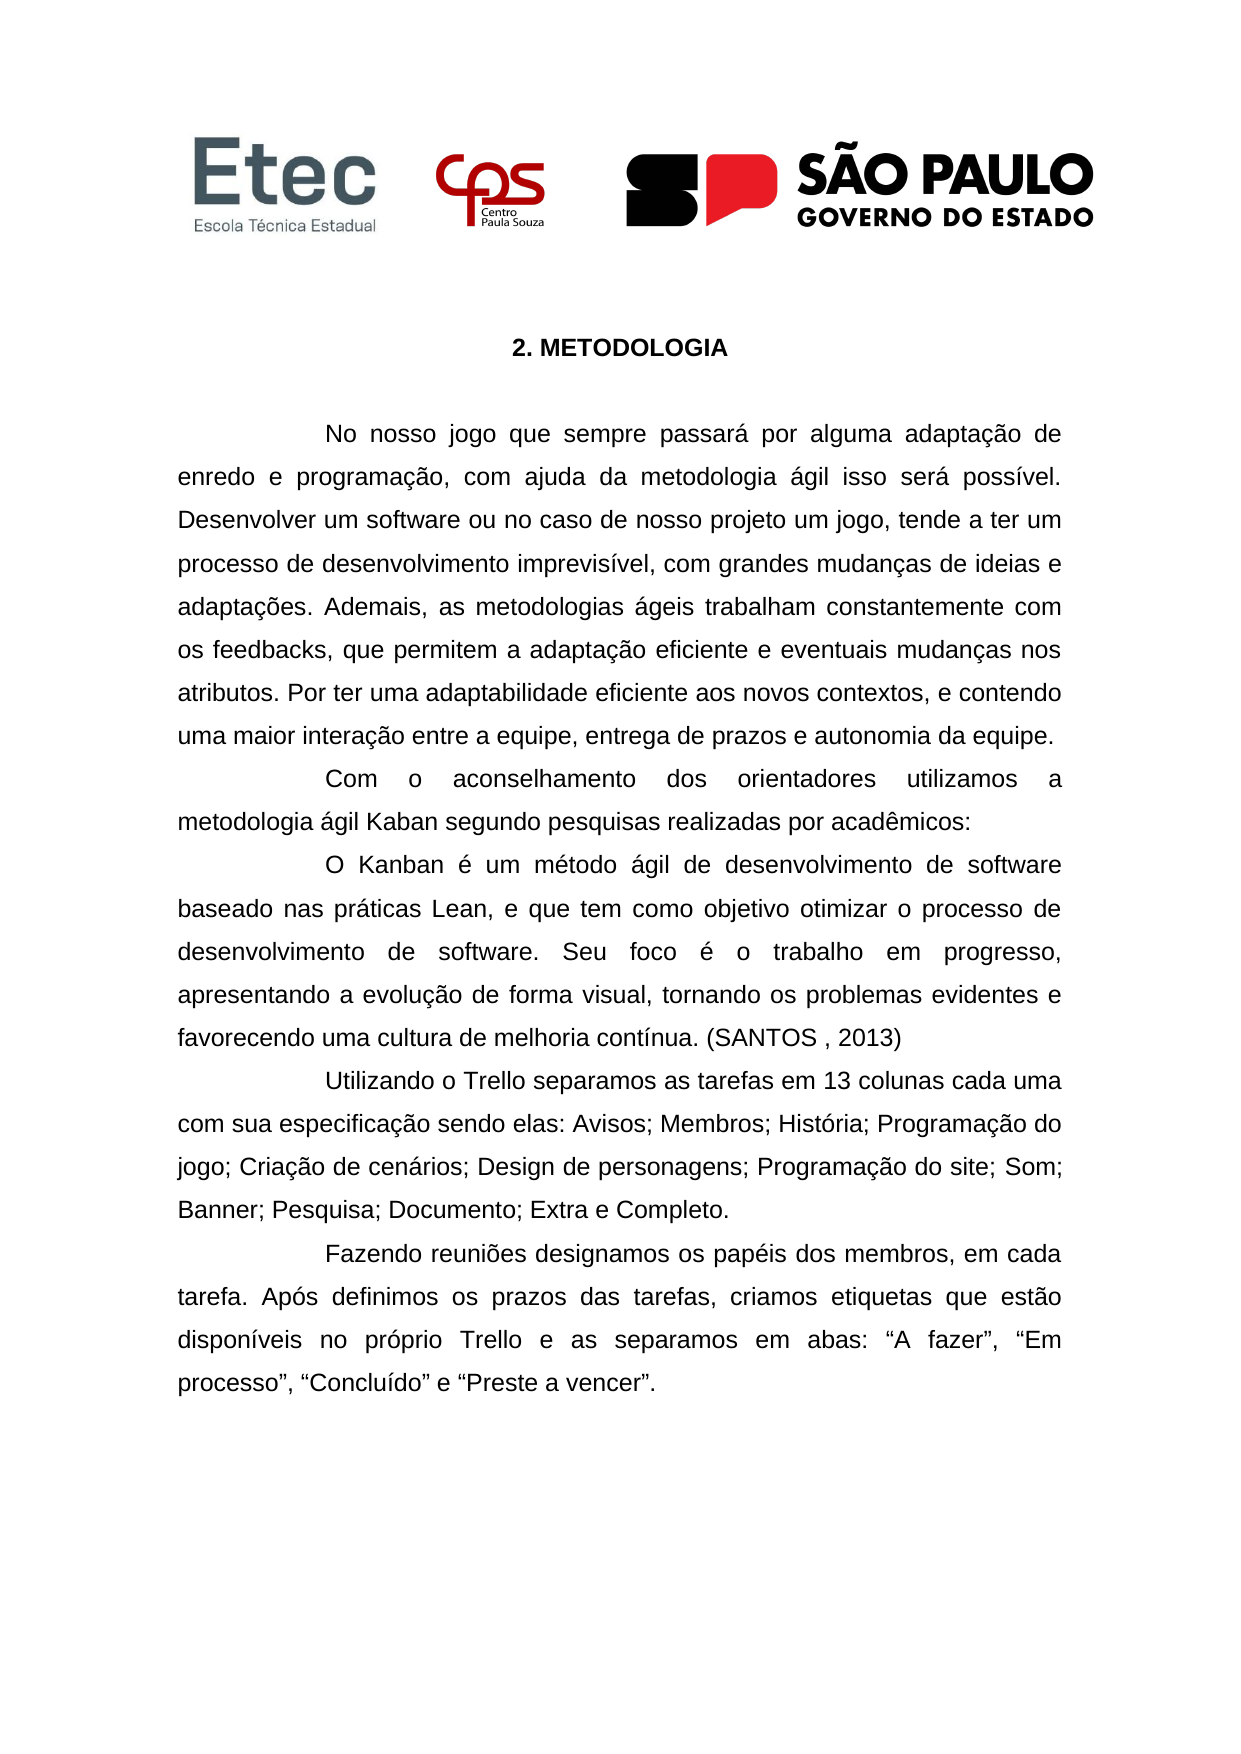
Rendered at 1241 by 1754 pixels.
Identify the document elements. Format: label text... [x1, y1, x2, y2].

text No nosso jogo que sempre passará por alguma adaptação de enredo e programação, com ajuda da metodologia ágil isso será possível. Desenvolver um software ou no caso de nosso projeto um jogo, tende a ter um processo de desenvolvimento imprevisível, com grandes mudanças de ideias e adaptações. Ademais, as metodologias ágeis trabalham constantemente com os feedbacks, que permitem a adaptação eficiente e eventuais mudanças nos atributos. Por ter uma adaptabilidade eficiente aos novos contextos, e contendo uma maior interação entre a equipe, entrega de prazos e autonomia da equipe. [177, 419, 1063, 750]
text Fazendo reuniões designamos os papéis dos membros, em cada tarefa. Após definimos os prazos das tarefas, criamos etiquetas que estão disponíveis no próprio Trello e as separamos em abas: “A fazer”, “Em processo”, “Concluído” e “Preste a vencer”. [177, 1238, 1063, 1397]
picture [188, 130, 383, 238]
text Com o aconselhamento dos orientadores utilizamos a metodologia ágil Kaban segundo pesquisas realizadas por acadêmicos: [177, 764, 1063, 836]
text O Kanban é um método ágil de desenvolvimento de software baseado nas práticas Lean, e que tem como objetivo otimizar o processo de desenvolvimento de software. Seu foco é o trabalho em progresso, apresentando a evolução de forma visual, tornando os problemas evidentes e favorecendo uma cultura de melhoria contínua. (SANTOS , 2013) [177, 850, 1063, 1052]
text Utilizando o Trello separamos as tarefas em 13 colunas cada uma com sua especificação sendo elas: Avisos; Membros; História; Programação do jogo; Criação de cenários; Design de personagens; Programação do site; Som; Banner; Pesquisa; Documento; Extra e Completo. [177, 1066, 1063, 1224]
text 2. Metodologia [177, 333, 1063, 362]
picture [404, 106, 1125, 262]
